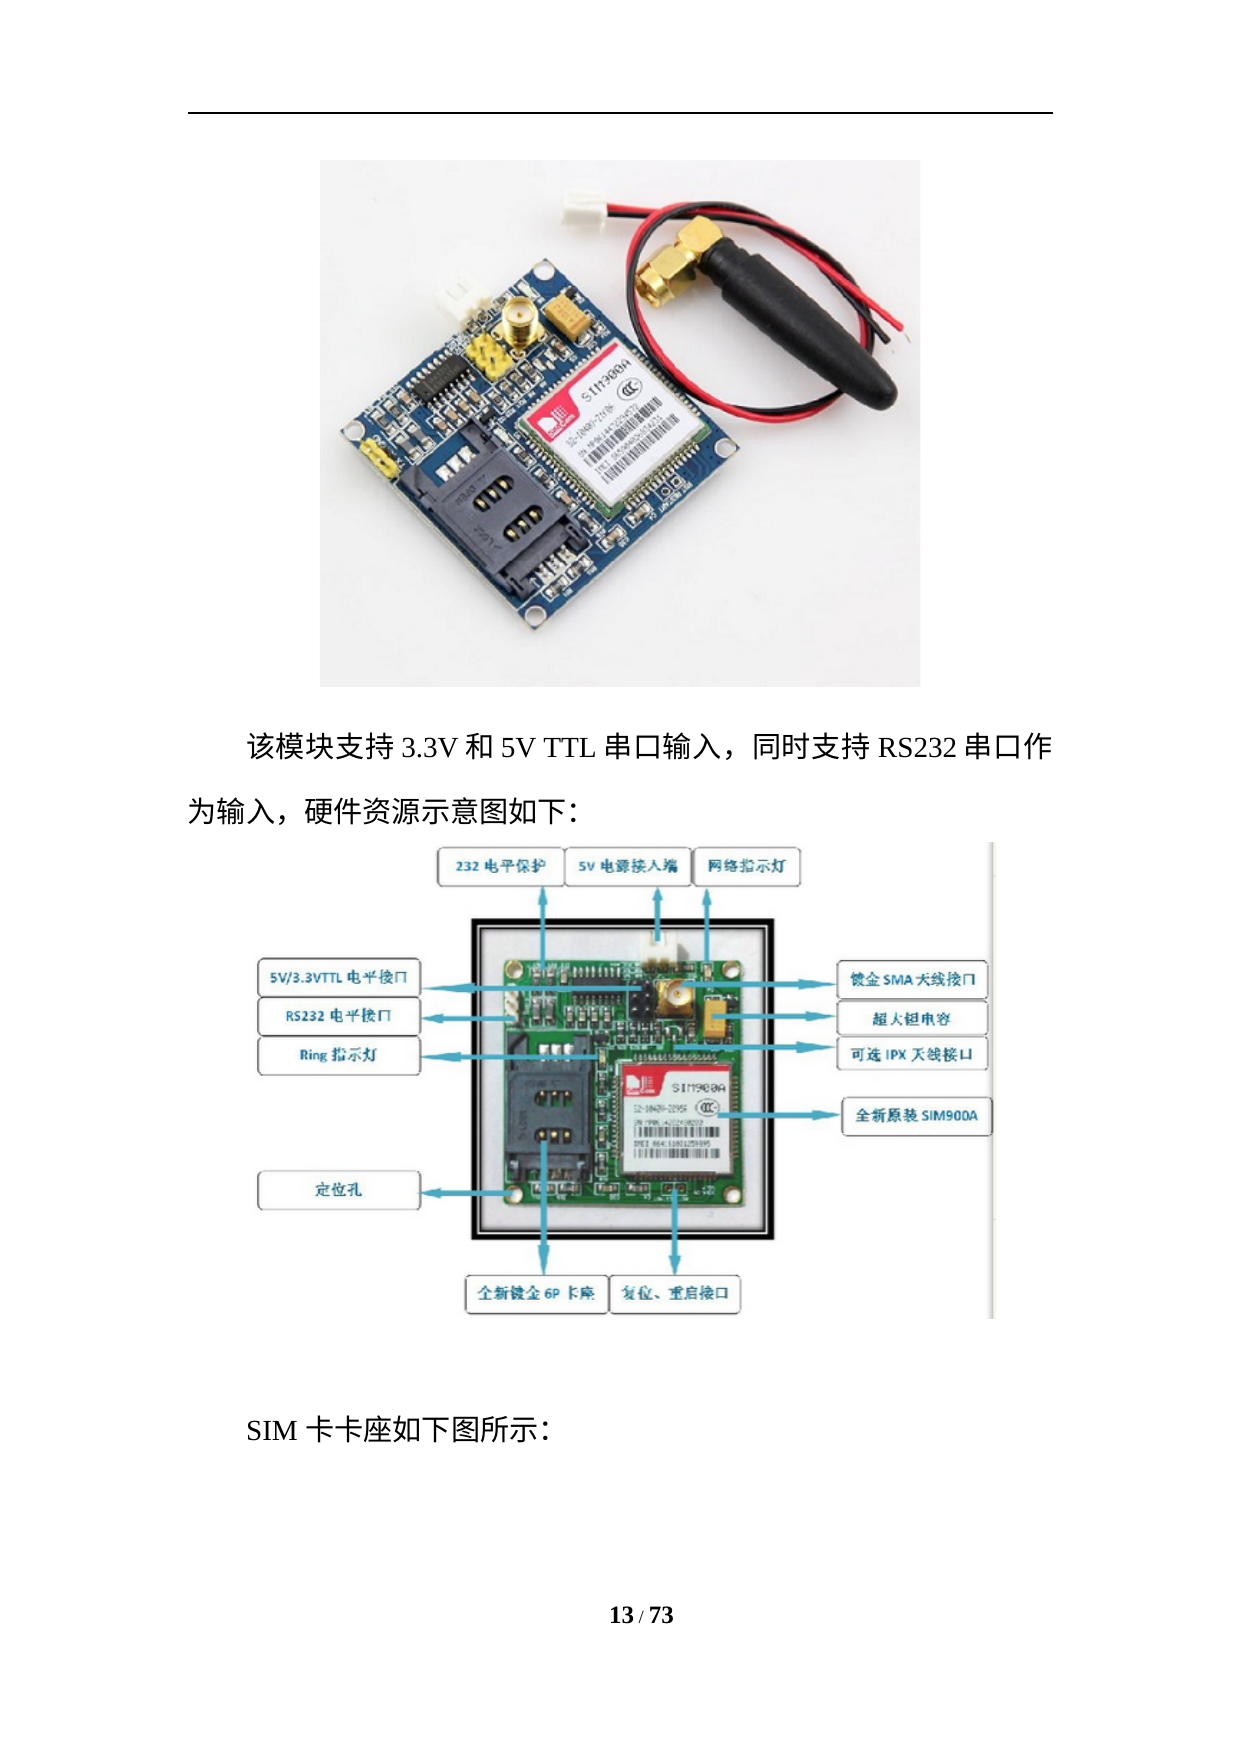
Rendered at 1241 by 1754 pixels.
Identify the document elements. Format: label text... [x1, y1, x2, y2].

text SIM 卡卡座如下图所示： [187, 1395, 1053, 1460]
text 该模块支持3.3V和5V TTL串口输入，同时支持RS232串口作为输入，硬件资源示意图如下： [187, 713, 1053, 843]
picture [319, 160, 921, 687]
picture [243, 842, 997, 1319]
